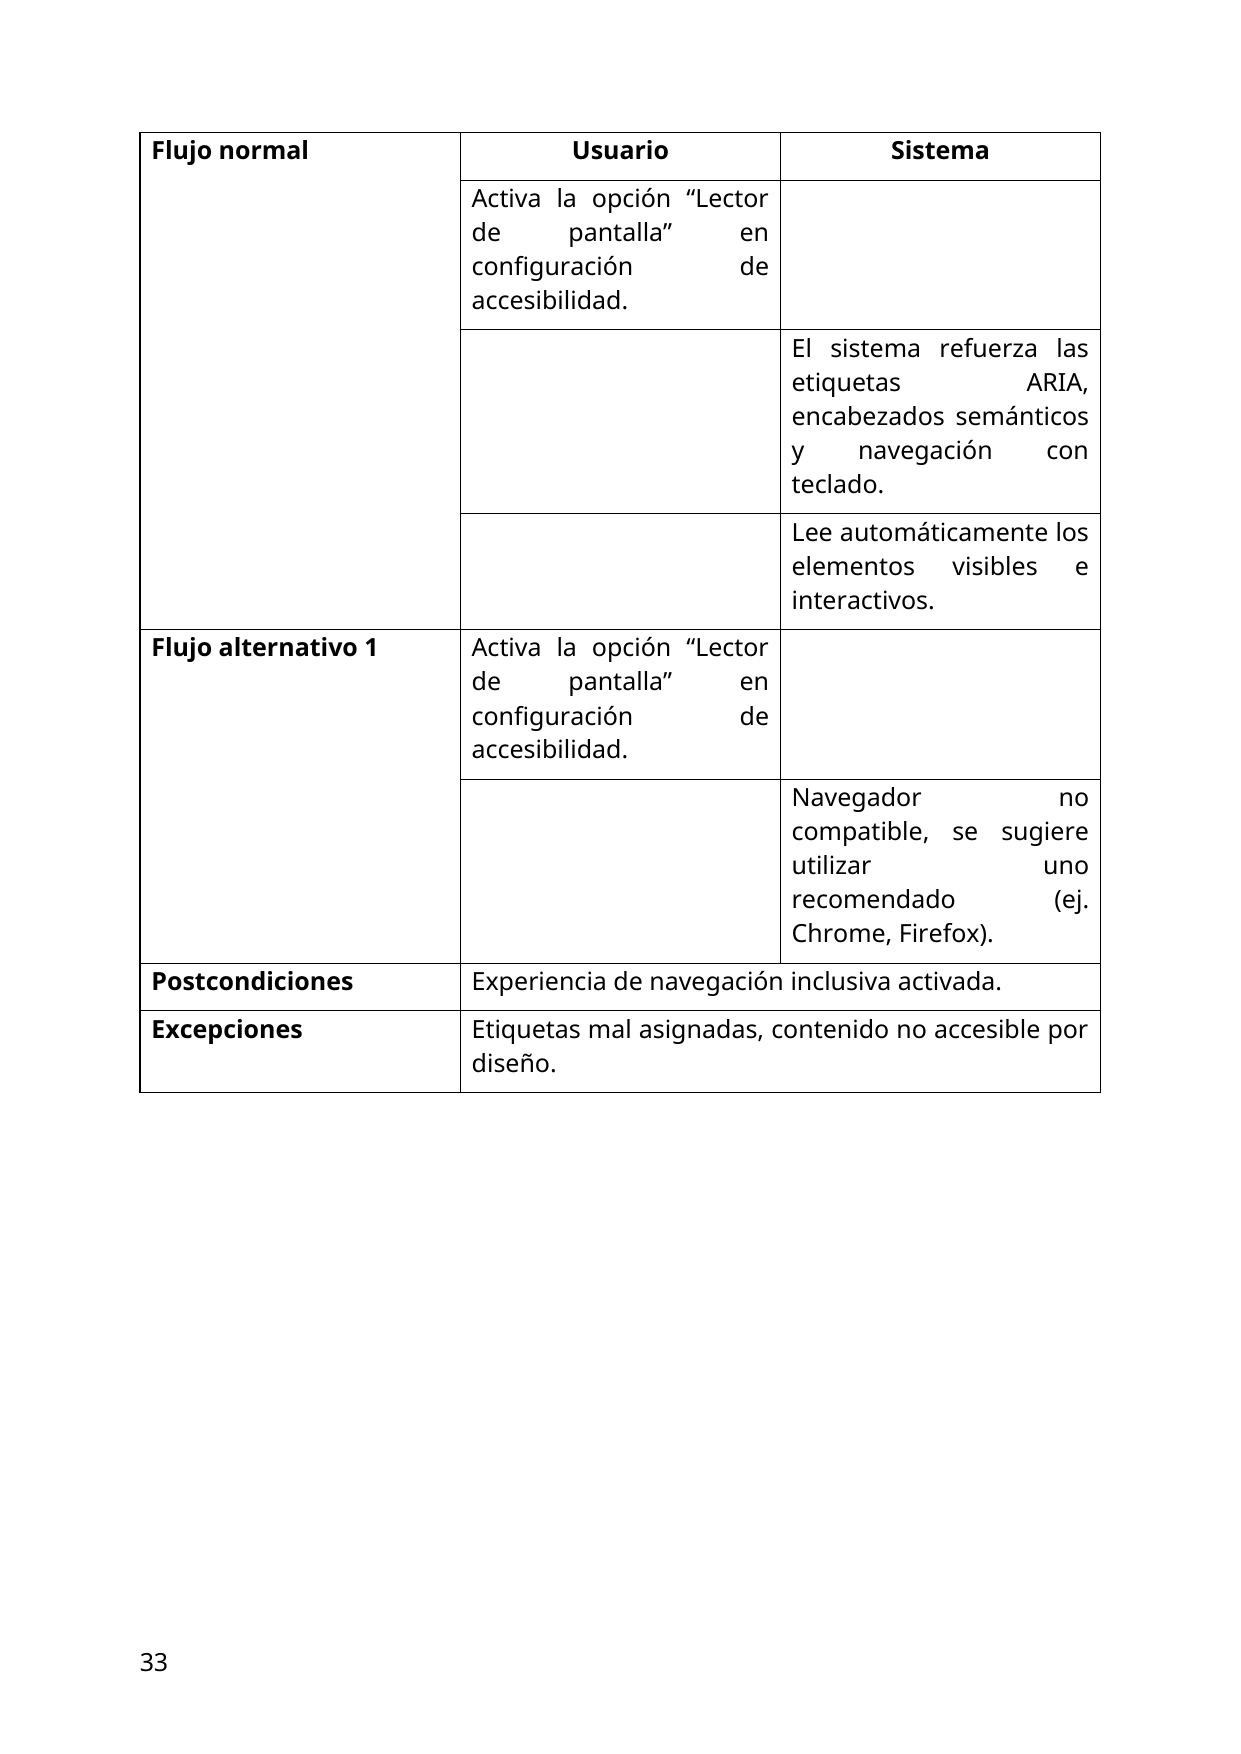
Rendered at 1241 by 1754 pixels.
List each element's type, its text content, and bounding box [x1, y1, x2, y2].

table_cell Activa la opción “Lector de pantalla” en configuración de accesibilidad. [461, 181, 780, 329]
table_cell Sistema [781, 133, 1100, 179]
table_cell Etiquetas mal asignadas, contenido no accesible por diseño. [461, 1011, 1100, 1092]
table_cell [461, 780, 780, 963]
table_cell Flujo alternativo 1 [141, 630, 460, 963]
table_cell Postcondiciones [141, 964, 460, 1010]
table_cell Flujo normal [141, 133, 460, 629]
table_cell [461, 514, 780, 629]
table_cell Lee automáticamente los elementos visibles e interactivos. [781, 514, 1100, 629]
table_cell [461, 330, 780, 513]
table_cell [781, 181, 1100, 329]
table_cell Activa la opción “Lector de pantalla” en configuración de accesibilidad. [461, 630, 780, 779]
table_cell Navegador no compatible, se sugiere utilizar uno recomendado (ej. Chrome, Firefox). [781, 780, 1100, 963]
table_cell Usuario [461, 133, 780, 179]
table_cell Experiencia de navegación inclusiva activada. [461, 964, 1100, 1010]
table_cell El sistema refuerza las etiquetas ARIA, encabezados semánticos y navegación con teclado. [781, 330, 1100, 513]
table_cell [781, 630, 1100, 779]
table_cell Excepciones [141, 1011, 460, 1092]
